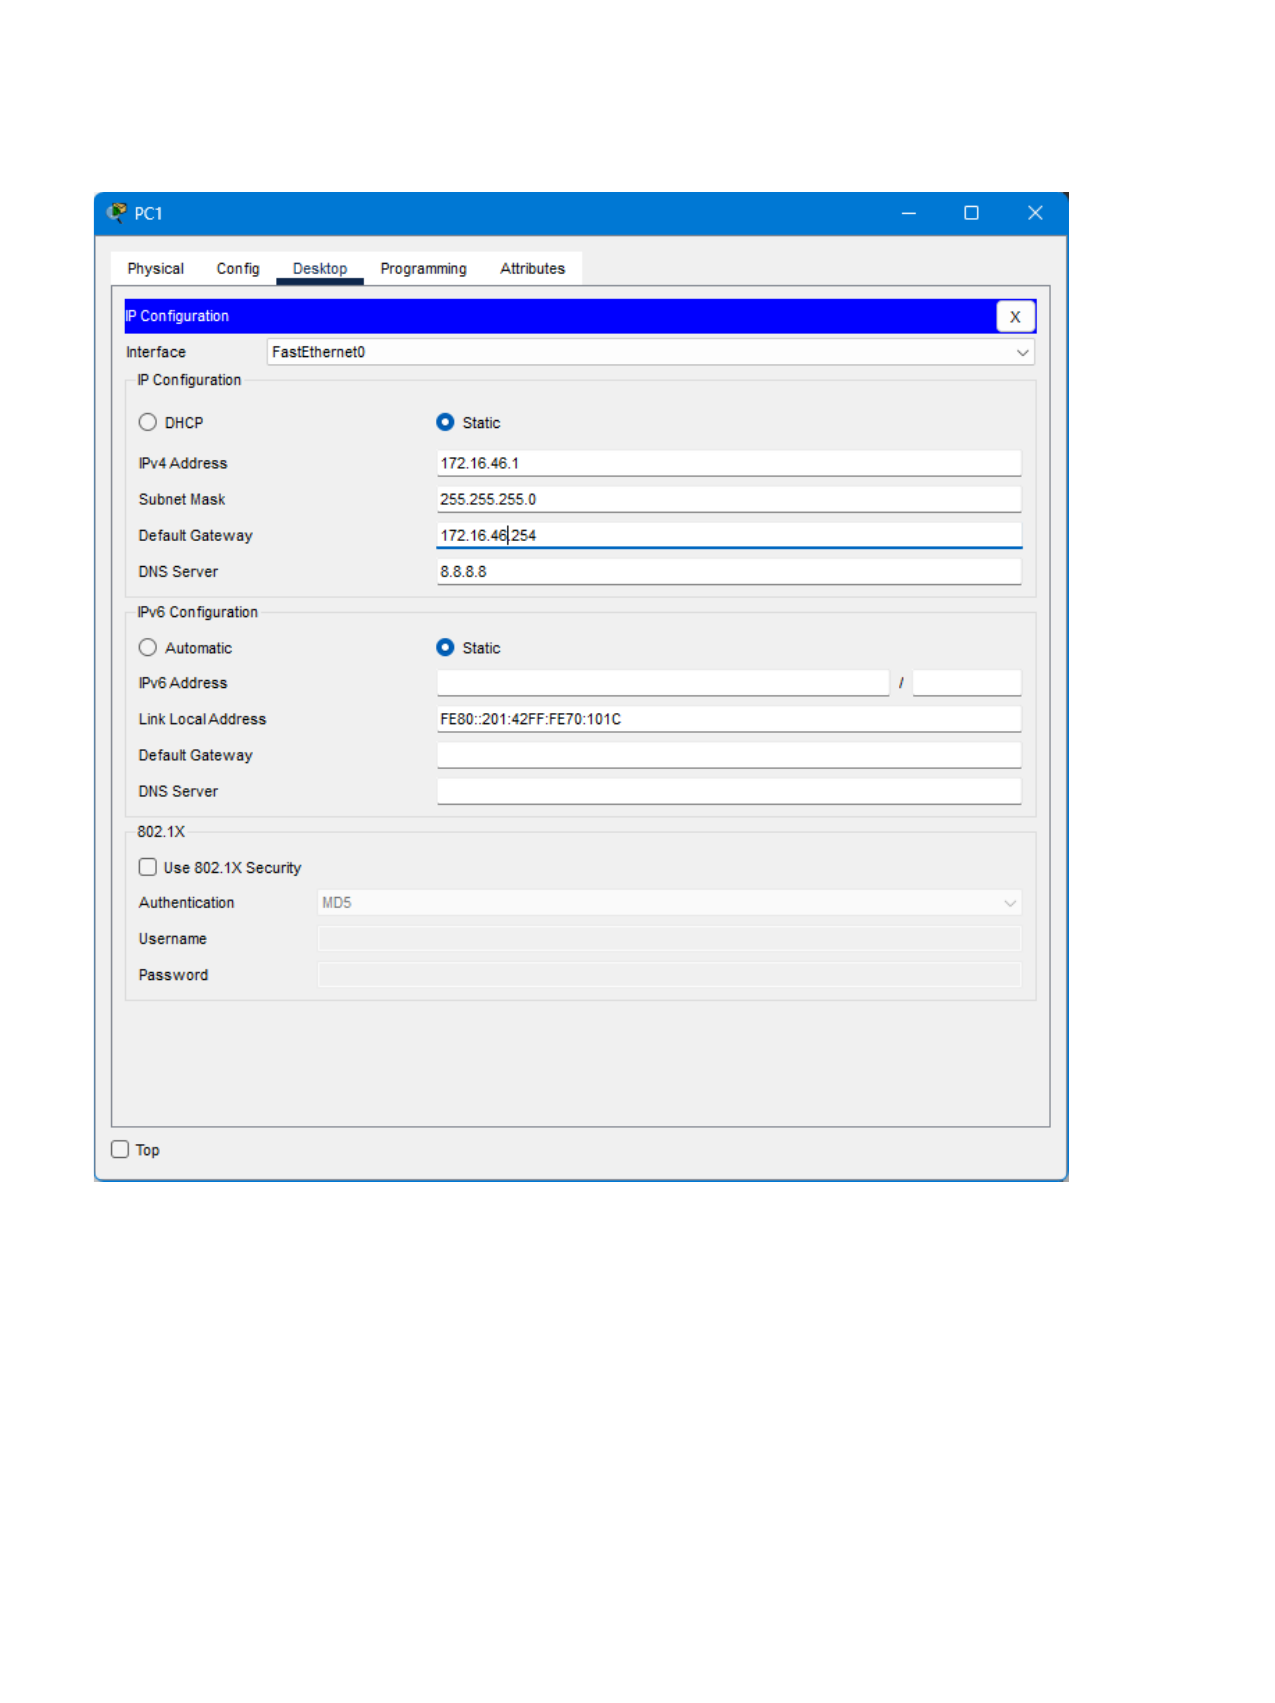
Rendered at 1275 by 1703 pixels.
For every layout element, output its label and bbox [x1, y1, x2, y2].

picture [93, 192, 1069, 1182]
